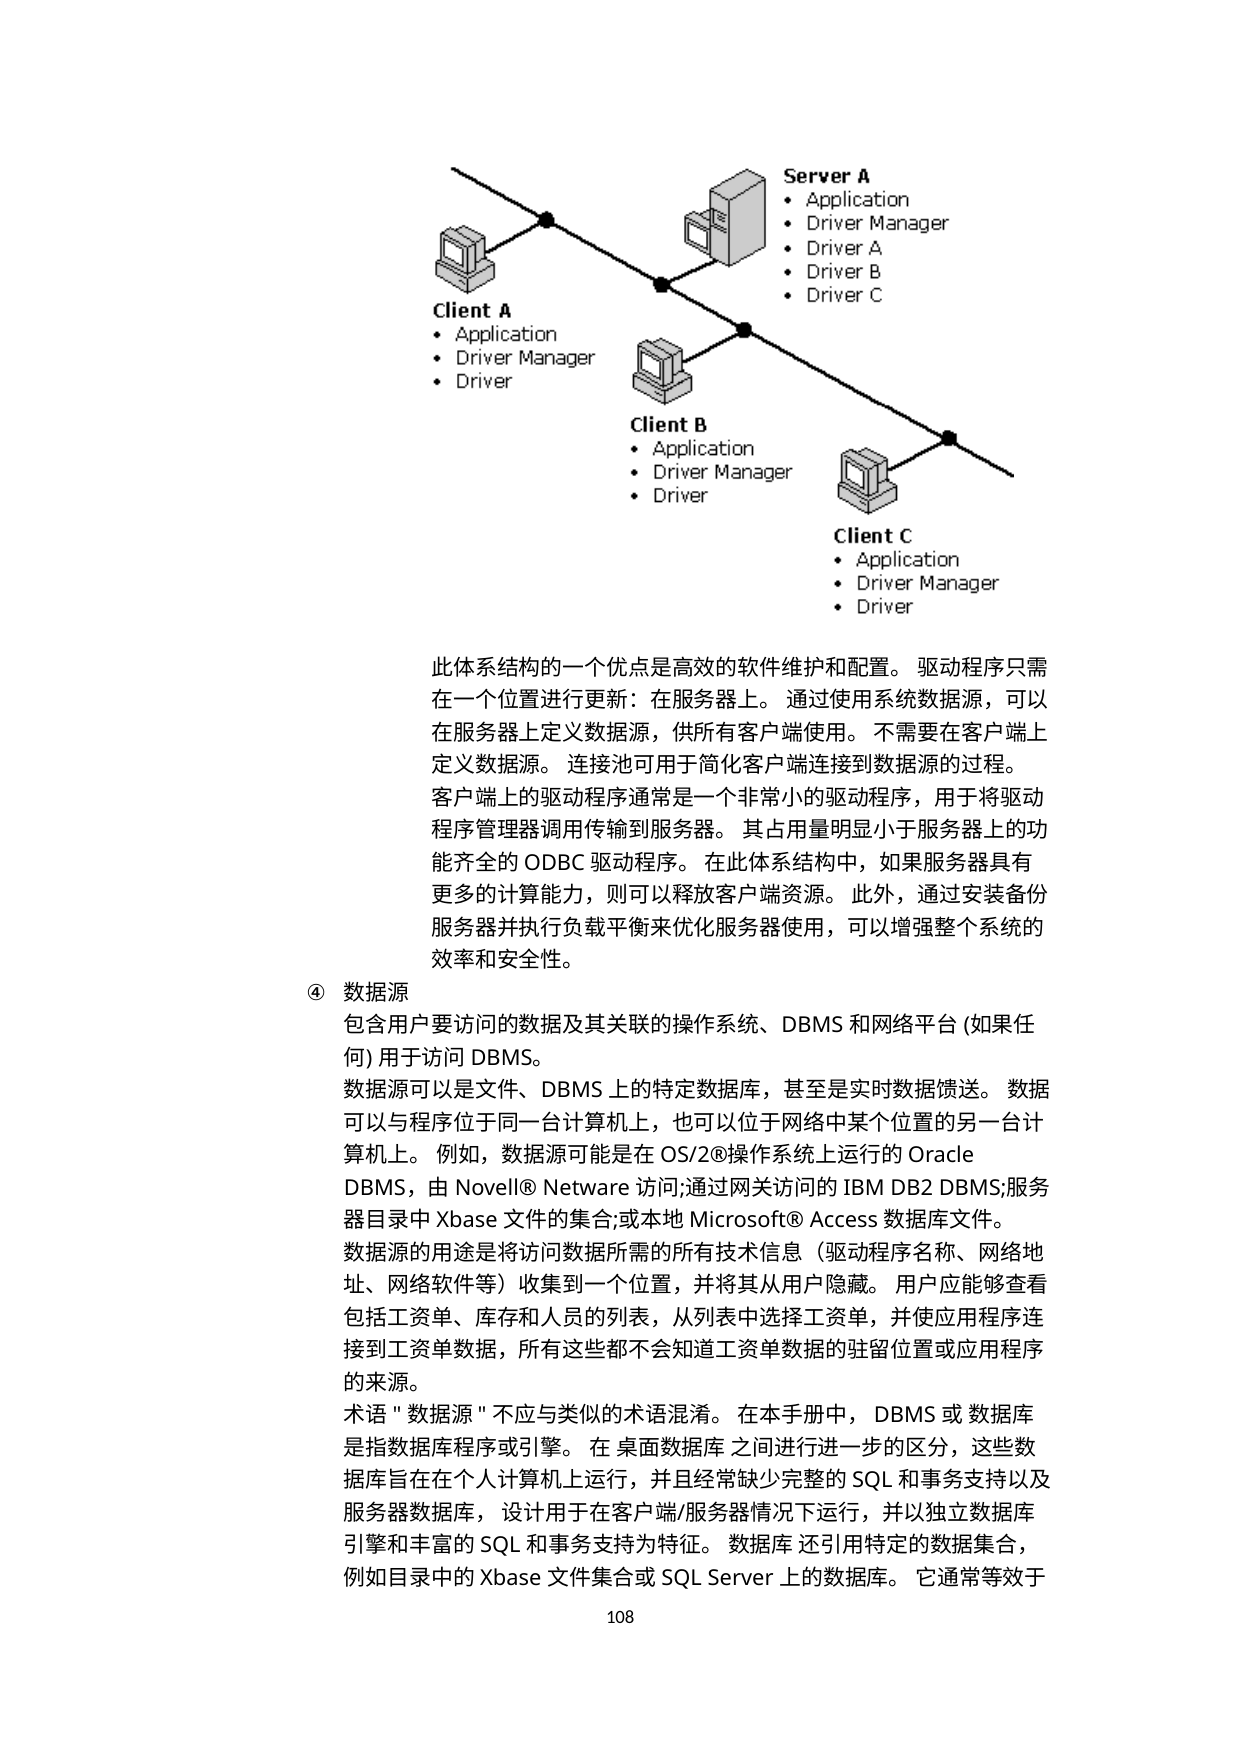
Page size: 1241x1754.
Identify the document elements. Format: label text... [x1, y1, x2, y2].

picture [431, 166, 1014, 645]
list 数据源可以是文件、DBMS 上的特定数据库，甚至是实时数据馈送。 数据可以与程序位于同一台计算机上，也可以位于网络中某个位置的另一台计算机上。 例如，数据源可能是在 OS/2®操作系统上运行的 Oracle DBMS，由 Novell® Netware 访问;通过网关访问的 IBM DB2 DBMS;服务器目录中 Xbase 文件的集合;或本地 Microsoft® Access 数据库文件。 [344, 1072, 1053, 1234]
list 包含用户要访问的数据及其关联的操作系统、DBMS 和网络平台 (如果任何) 用于访问 DBMS。 [344, 1007, 1053, 1072]
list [344, 1397, 1053, 1592]
list 此体系结构的一个优点是高效的软件维护和配置。 驱动程序只需在一个位置进行更新：在服务器上。 通过使用系统数据源，可以在服务器上定义数据源，供所有客户端使用。 不需要在客户端上定义数据源。 连接池可用于简化客户端连接到数据源的过程。 [431, 649, 1053, 779]
list 数据源的用途是将访问数据所需的所有技术信息（驱动程序名称、网络地址、网络软件等）收集到一个位置，并将其从用户隐藏。 用户应能够查看包括工资单、库存和人员的列表，从列表中选择工资单，并使应用程序连接到工资单数据，所有这些都不会知道工资单数据的驻留位置或应用程序的来源。 [344, 1234, 1053, 1397]
list 客户端上的驱动程序通常是一个非常小的驱动程序，用于将驱动程序管理器调用传输到服务器。 其占用量明显小于服务器上的功能齐全的 ODBC 驱动程序。 在此体系结构中，如果服务器具有更多的计算能力，则可以释放客户端资源。 此外，通过安装备份服务器并执行负载平衡来优化服务器使用，可以增强整个系统的效率和安全性。 [431, 779, 1053, 974]
list 数据源 [306, 974, 1053, 1007]
